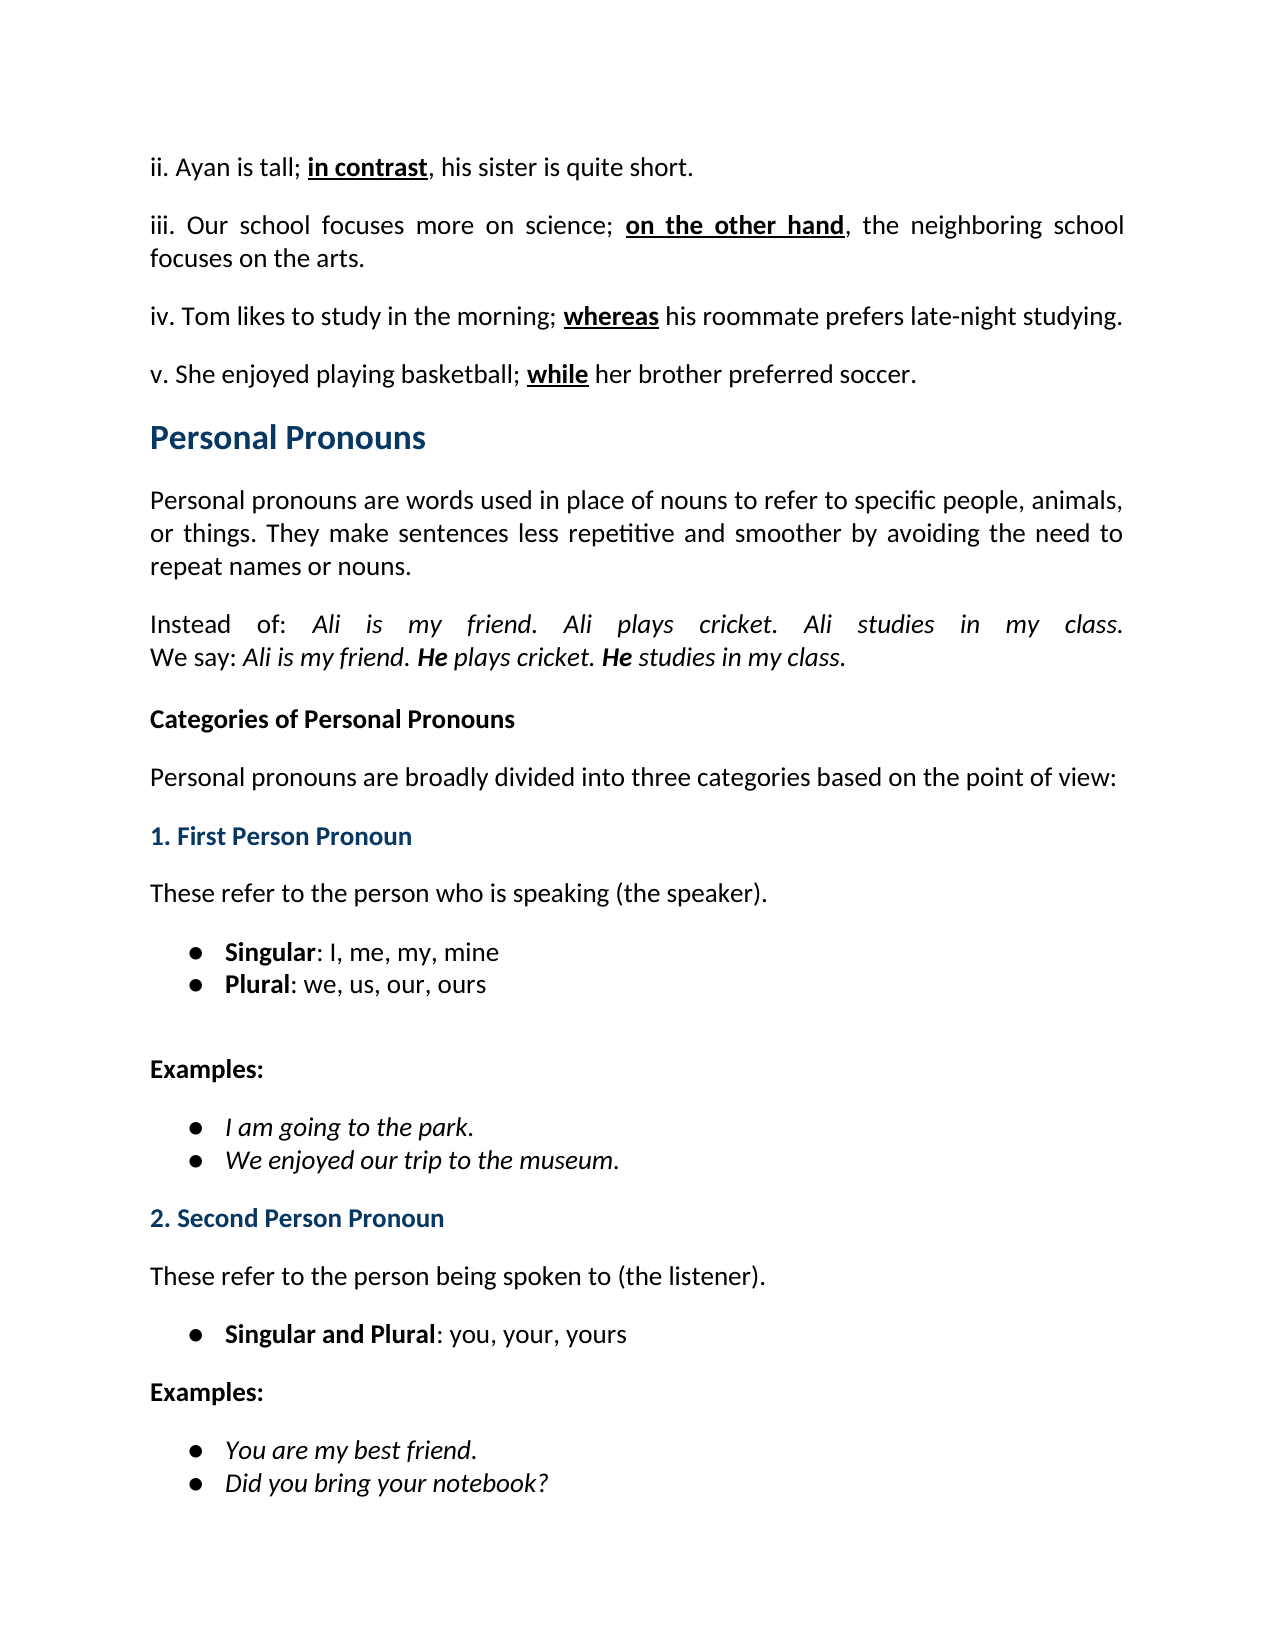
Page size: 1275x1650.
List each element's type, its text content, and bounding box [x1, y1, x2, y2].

text Examples: [150, 1052, 1125, 1085]
subtitle 1. First Person Pronoun [150, 819, 1125, 852]
text Examples: [150, 1375, 1125, 1408]
list We enjoyed our trip to the museum. [187, 1143, 1125, 1176]
list I am going to the park. [187, 1110, 1125, 1143]
text Personal pronouns are words used in place of nouns to refer to specific people, animals, or things. They make sentences less repetitive and smoother by avoiding the need to repeat names or nouns. [150, 483, 1125, 582]
list Singular and Plural: you, your, yours [187, 1317, 1125, 1350]
text These refer to the person who is speaking (the speaker). [150, 877, 1125, 910]
text v. She enjoyed playing basketball; while her brother preferred soccer. [150, 357, 1125, 390]
list Plural: we, us, our, ours [187, 968, 1125, 1027]
list Singular: I, me, my, mine [187, 935, 1125, 968]
text Instead of: Ali is my friend. Ali plays cricket. Ali studies in my class. We say: Ali is my friend. He plays cricket. He studies in my class. [150, 607, 1125, 673]
text iv. Tom likes to study in the morning; whereas his roommate prefers late-night studying. [150, 299, 1125, 332]
text These refer to the person being spoken to (the listener). [150, 1259, 1125, 1292]
text Personal pronouns are broadly divided into three categories based on the point of view: [150, 761, 1125, 794]
subtitle Categories of Personal Pronouns [150, 703, 1125, 736]
list You are my best friend. [187, 1433, 1125, 1466]
text ii. Ayan is tall; in contrast, his sister is quite short. [150, 150, 1125, 183]
text iii. Our school focuses more on science; on the other hand, the neighboring school focuses on the arts. [150, 208, 1125, 274]
list Did you bring your notebook? [187, 1466, 1125, 1499]
subtitle 2. Second Person Pronoun [150, 1201, 1125, 1234]
text Personal Pronouns [150, 415, 1125, 458]
